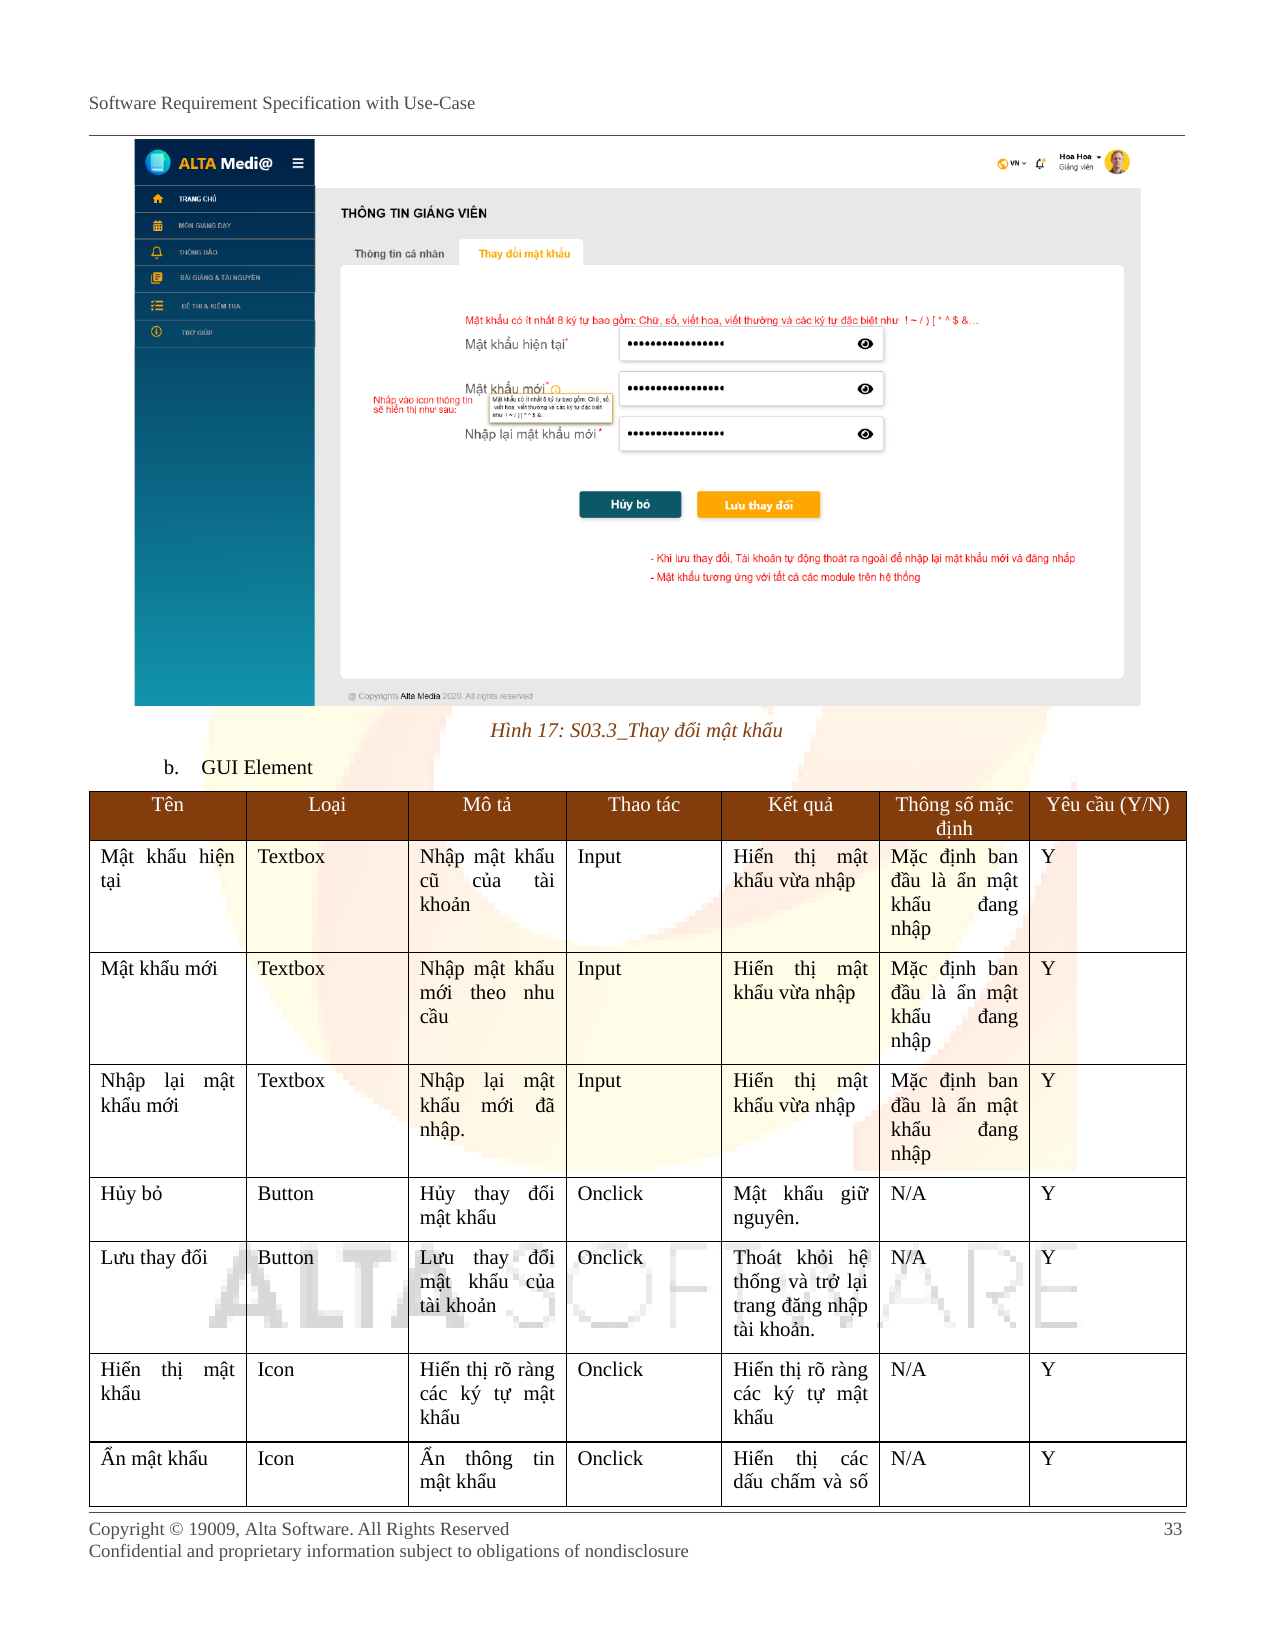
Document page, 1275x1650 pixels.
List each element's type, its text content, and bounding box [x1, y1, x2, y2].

table_header Thao tác [567, 792, 721, 840]
table_cell Lưu thay đổi mật khẩu của tài khoản [409, 1242, 566, 1353]
table_cell Hủy bỏ [90, 1178, 246, 1241]
table_cell Y [1030, 1178, 1186, 1241]
table_cell Ẩn mật khẩu [90, 1443, 246, 1506]
table_cell Lưu thay đổi [90, 1242, 246, 1353]
table_cell Onclick [567, 1242, 721, 1353]
table_cell Textbox [247, 841, 408, 952]
table_cell Hiển thị mật khẩu vừa nhập [722, 1065, 879, 1177]
table_cell Y [1030, 1242, 1186, 1353]
table_cell Y [1030, 1443, 1186, 1506]
table_cell Mật khẩu mới [90, 953, 246, 1064]
table_cell Nhập mật khẩu mới theo nhu cầu [409, 953, 566, 1064]
table_cell N/A [880, 1443, 1029, 1506]
list GUI Element [163, 754, 1186, 779]
table_cell Hiển thị rõ ràng các ký tự mật khẩu [409, 1354, 566, 1441]
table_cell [409, 1443, 566, 1506]
table_cell Input [567, 841, 721, 952]
table_cell Nhập lại mật khẩu mới đã nhập. [409, 1065, 566, 1177]
table_cell Hủy thay đổi mật khẩu [409, 1178, 566, 1241]
table_cell Hiển thị rõ ràng các ký tự mật khẩu [722, 1354, 879, 1441]
table_cell Hiển thị mật khẩu vừa nhập [722, 841, 879, 952]
table_cell Hiển thị mật khẩu vừa nhập [722, 953, 879, 1064]
table_cell N/A [880, 1242, 1029, 1353]
table_cell Nhập mật khẩu cũ của tài khoản [409, 841, 566, 952]
table_cell Hiển thị mật khẩu [90, 1354, 246, 1441]
table_cell Button [247, 1242, 408, 1353]
table_cell Onclick [567, 1178, 721, 1241]
table_header Mô tả [409, 792, 566, 840]
table_cell Textbox [247, 953, 408, 1064]
table_cell Y [1030, 841, 1186, 952]
picture [134, 139, 1141, 706]
table_cell Input [567, 953, 721, 1064]
table_header Tên [90, 792, 246, 840]
table_cell Onclick [567, 1354, 721, 1441]
table_cell Mặc định ban đầu là ẩn mật khẩu đang nhập [880, 953, 1029, 1064]
text Hình 17: S03.3_Thay đổi mật khẩu [88, 718, 1186, 742]
table_cell Y [1030, 1354, 1186, 1441]
table_cell Button [247, 1178, 408, 1241]
table_header Kết quả [722, 792, 879, 840]
table_cell Mật khẩu giữ nguyên. [722, 1178, 879, 1241]
table_cell Y [1030, 953, 1186, 1064]
table_header Loại [247, 792, 408, 840]
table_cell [722, 1443, 879, 1506]
table_cell N/A [880, 1178, 1029, 1241]
table_cell Textbox [247, 1065, 408, 1177]
table_cell Nhập lại mật khẩu mới [90, 1065, 246, 1177]
table_cell Icon [247, 1443, 408, 1506]
table_cell Icon [247, 1354, 408, 1441]
table_cell Input [567, 1065, 721, 1177]
table_cell Mật khẩu hiện tại [90, 841, 246, 952]
table_cell Mặc định ban đầu là ẩn mật khẩu đang nhập [880, 841, 1029, 952]
table_header Yêu cầu (Y/N) [1030, 792, 1186, 840]
table_cell Mặc định ban đầu là ẩn mật khẩu đang nhập [880, 1065, 1029, 1177]
table_header Thông số mặc định [880, 792, 1029, 840]
table_cell Y [1030, 1065, 1186, 1177]
table_cell N/A [880, 1354, 1029, 1441]
table_cell Onclick [567, 1443, 721, 1506]
table_cell Thoát khỏi hệ thống và trở lại trang đăng nhập tài khoản. [722, 1242, 879, 1353]
